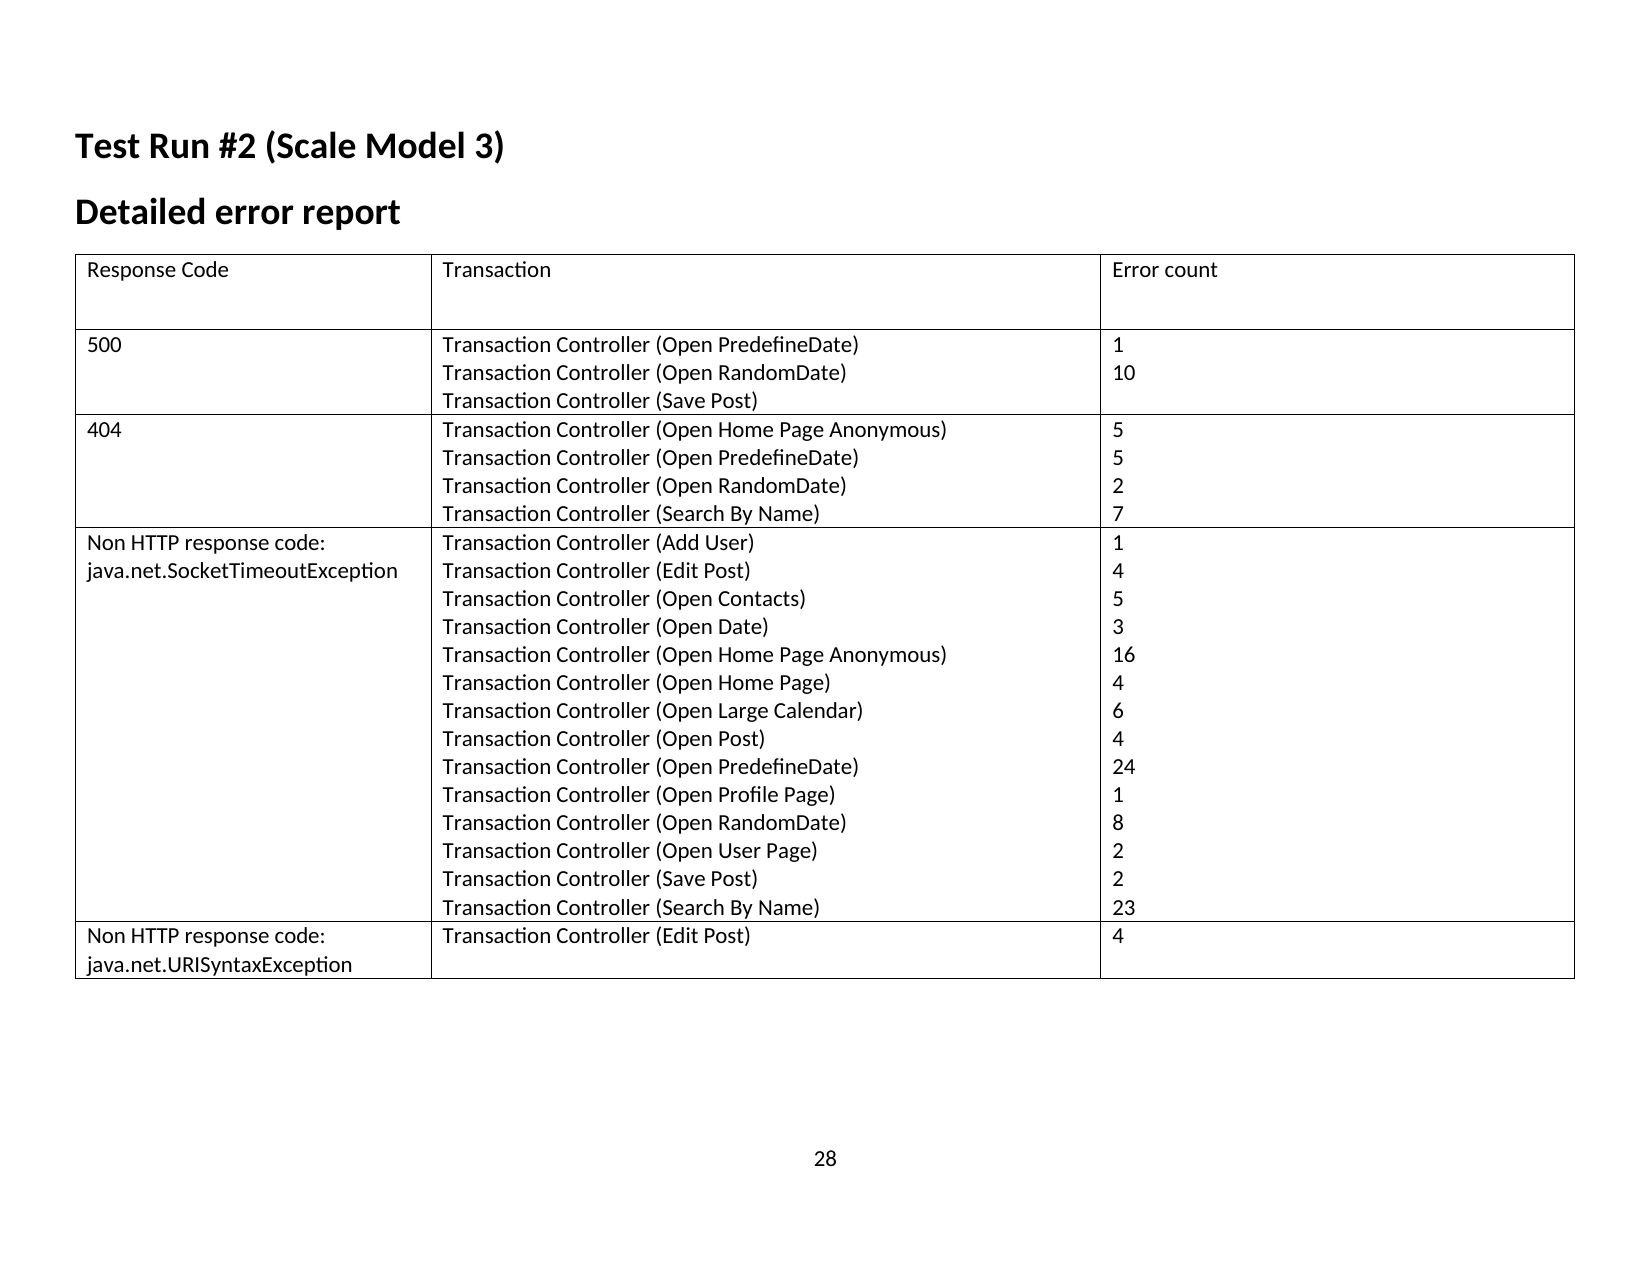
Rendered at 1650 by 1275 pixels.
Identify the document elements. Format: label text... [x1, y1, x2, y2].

text Test Run #2 (Scale Model 3) [75, 122, 1575, 168]
text Detailed error report [75, 188, 1575, 234]
table_header Response Code [76, 255, 431, 329]
table_cell 404 [76, 415, 431, 527]
table_header Transaction [432, 255, 1100, 329]
table_cell 4 [1101, 922, 1574, 978]
table_cell Transaction Controller (Edit Post) [432, 922, 1100, 978]
table_cell 5 5 2 7 [1101, 415, 1574, 527]
table_header Error count [1101, 255, 1574, 329]
table_cell Transaction Controller (Open Home Page Anonymous) Transaction Controller (Open PredefineDate) Transaction Controller (Open RandomDate) Transaction Controller (Search By Name) [432, 415, 1100, 527]
table_cell Transaction Controller (Open PredefineDate) Transaction Controller (Open RandomDate) Transaction Controller (Save Post) [432, 330, 1100, 414]
table_cell 1 10 [1101, 330, 1574, 414]
table_cell Transaction Controller (Add User) Transaction Controller (Edit Post) Transaction Controller (Open Contacts) Transaction Controller (Open Date) Transaction Controller (Open Home Page Anonymous) Transaction Controller (Open Home Page) Transaction Controller (Open Large Calendar) Transaction Controller (Open Post) Transaction Controller (Open PredefineDate) Transaction Controller (Open Profile Page) Transaction Controller (Open RandomDate) Transaction Controller (Open User Page) Transaction Controller (Save Post) Transaction Controller (Search By Name) [432, 528, 1100, 921]
table_cell 500 [76, 330, 431, 414]
table_cell Non HTTP response code: java.net.URISyntaxException [76, 922, 431, 978]
table_cell Non HTTP response code: java.net.SocketTimeoutException [76, 528, 431, 921]
table_cell 1 4 5 3 16 4 6 4 24 1 8 2 2 23 [1101, 528, 1574, 921]
